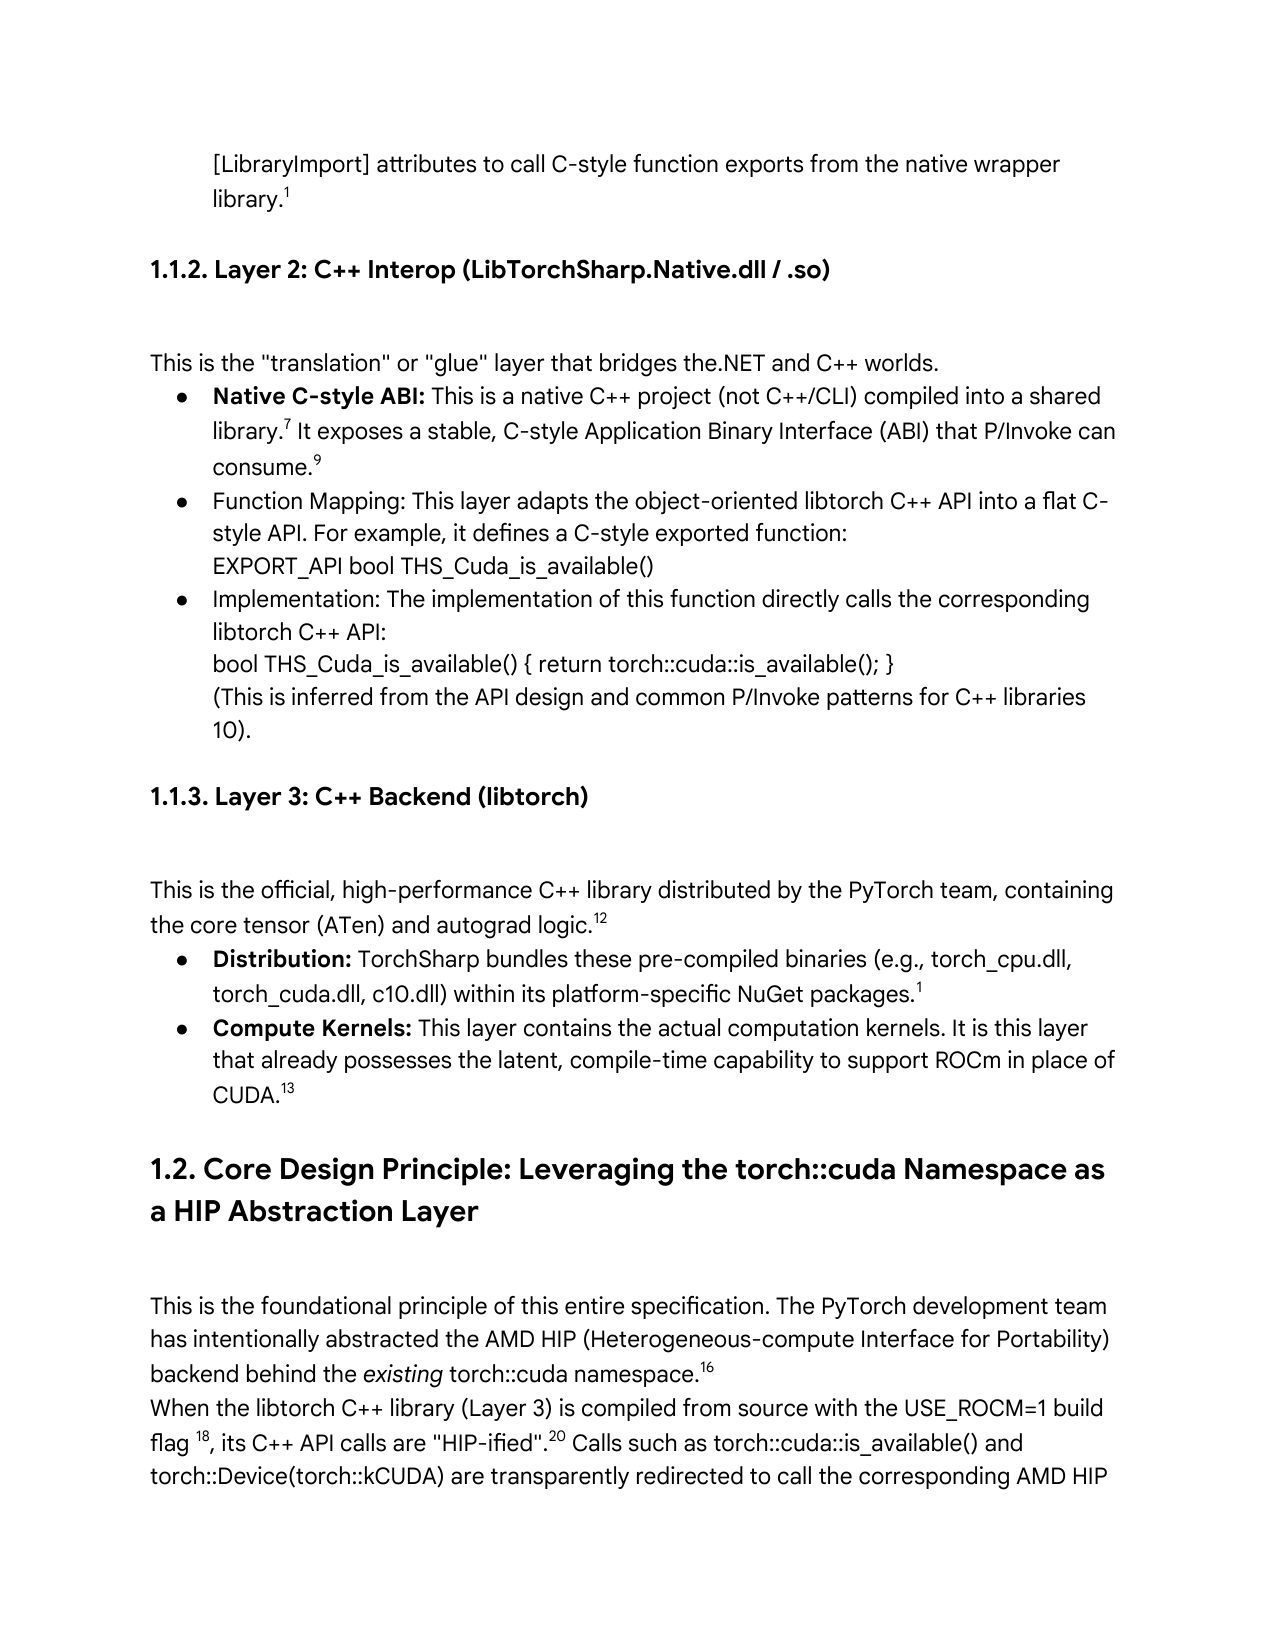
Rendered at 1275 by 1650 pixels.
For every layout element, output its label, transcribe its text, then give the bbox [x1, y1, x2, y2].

list Native C-style ABI: This is a native C++ project (not C++/CLI) compiled into a shared library.7 It exposes a stable, C-style Application Binary Interface (ABI) that P/Invoke can consume.9 [175, 382, 1125, 482]
text This is the foundational principle of this entire specification. The PyTorch development team has intentionally abstracted the AMD HIP (Heterogeneous-compute Interface for Portability) backend behind the existing torch::cuda namespace.16 [150, 1292, 1125, 1389]
subtitle 1.1.2. Layer 2: C++ Interop (LibTorchSharp.Native.dll / .so) [150, 254, 1125, 286]
text This is the official, high-performance C++ library distributed by the PyTorch team, containing the core tensor (ATen) and autograd logic.12 [150, 876, 1125, 941]
list Distribution: TorchSharp bundles these pre-compiled binaries (e.g., torch_cpu.dll, torch_cuda.dll, c10.dll) within its platform-specific NuGet packages.1 [175, 945, 1125, 1009]
list Implementation: The implementation of this function directly calls the corresponding libtorch C++ API: bool THS_Cuda_is_available() { return torch::cuda::is_available(); } (This is inferred from the API design and common P/Invoke patterns for C++ libraries 10). [175, 585, 1125, 744]
subtitle 1.1.3. Layer 3: C++ Backend (libtorch) [150, 781, 1125, 813]
subtitle 1.2. Core Design Principle: Leveraging the torch::cuda Namespace as a HIP Abstraction Layer [150, 1151, 1125, 1229]
list Compute Kernels: This layer contains the actual computation kernels. It is this layer that already possesses the latent, compile-time capability to support ROCm in place of CUDA.13 [175, 1014, 1125, 1111]
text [150, 1394, 1125, 1491]
list Function Mapping: This layer adapts the object-oriented libtorch C++ API into a flat C-style API. For example, it defines a C-style exported function: EXPORT_API bool THS_Cuda_is_available() [175, 487, 1125, 581]
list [175, 150, 1125, 214]
text This is the "translation" or "glue" layer that bridges the.NET and C++ worlds. [150, 349, 1125, 378]
